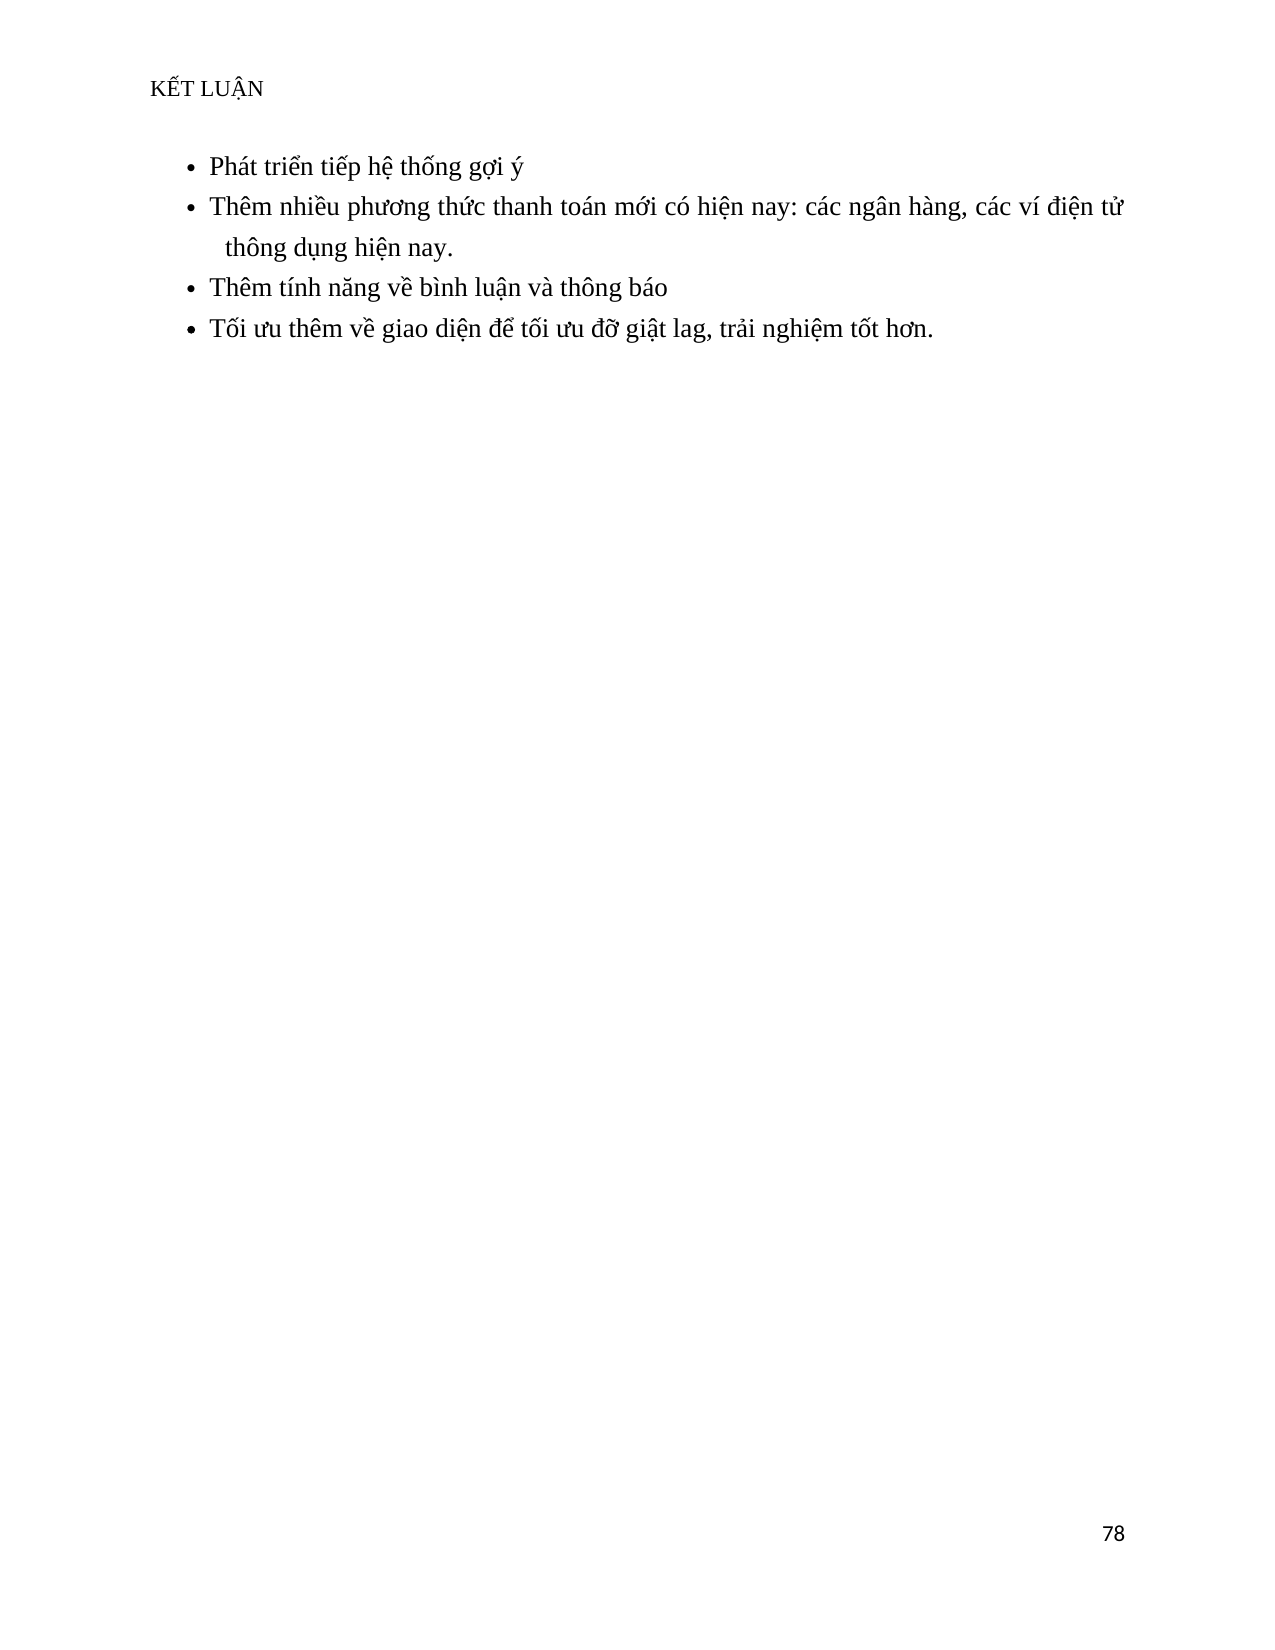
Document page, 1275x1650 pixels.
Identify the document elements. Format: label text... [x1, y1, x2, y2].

list Thêm tính năng về bình luận và thông báo [187, 271, 1125, 302]
list Tối ưu thêm về giao diện để tối ưu đỡ giật lag, trải nghiệm tốt hơn. [187, 312, 1125, 343]
list Phát triển tiếp hệ thống gợi ý [187, 150, 1125, 181]
list Thêm nhiều phương thức thanh toán mới có hiện nay: các ngân hàng, các ví điện tử thông dụng hiện nay. [187, 190, 1125, 262]
